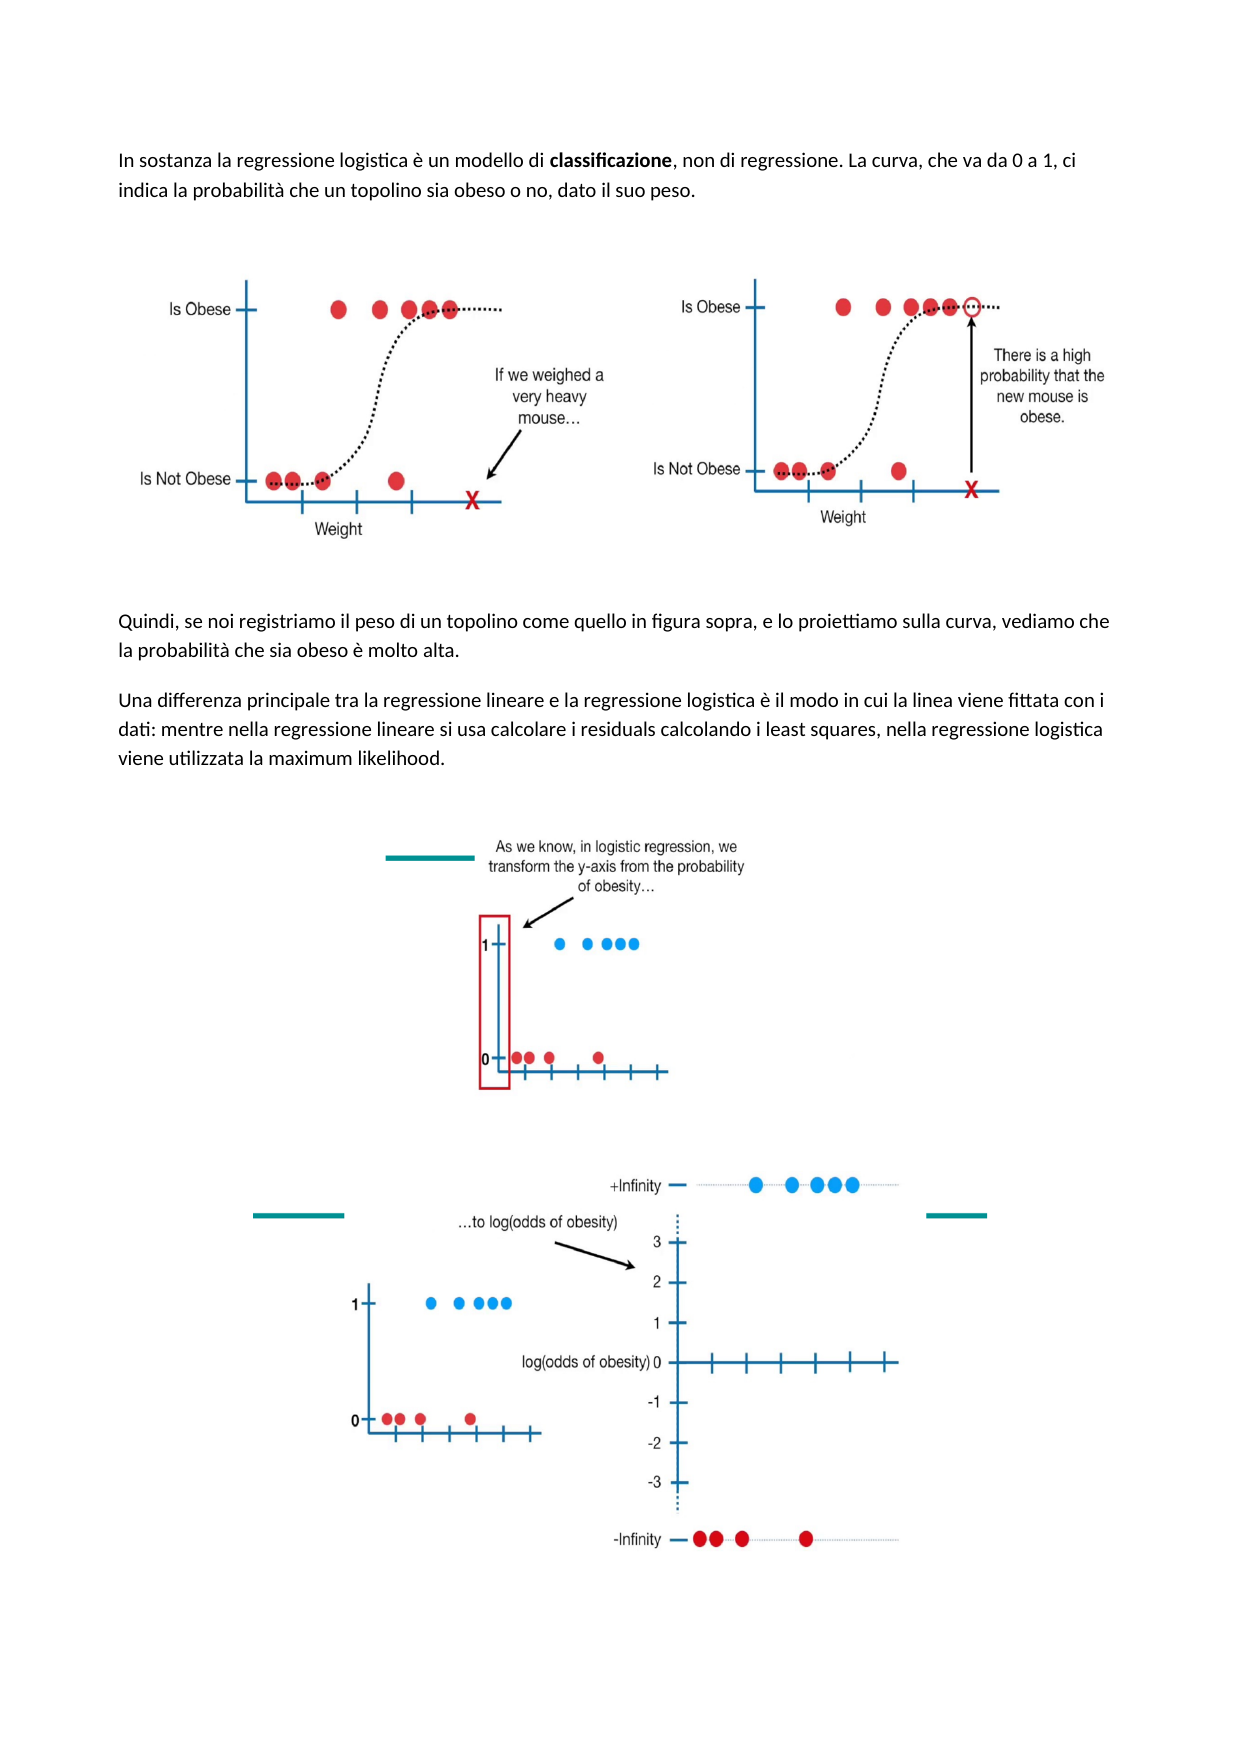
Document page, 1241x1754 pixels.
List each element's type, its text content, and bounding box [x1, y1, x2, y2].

picture [385, 795, 855, 1123]
picture [118, 226, 1119, 584]
text In sostanza la regressione logistica è un modello di classificazione, non di regressione. La curva, che va da 0 a 1, ci indica la probabilità che un topolino sia obeso o no, dato il suo peso. [118, 148, 1122, 202]
text Quindi, se noi registriamo il peso di un topolino come quello in figura sopra, e lo proiettiamo sulla curva, vediamo che la probabilità che sia obeso è molto alta. [118, 608, 1122, 662]
text Una differenza principale tra la regressione lineare e la regressione logistica è il modo in cui la linea viene fittata con i dati: mentre nella regressione lineare si usa calcolare i residuals calcolando i least squares, nella regressione logistica viene utilizzata la maximum likelihood. [118, 687, 1122, 771]
picture [253, 1147, 988, 1573]
